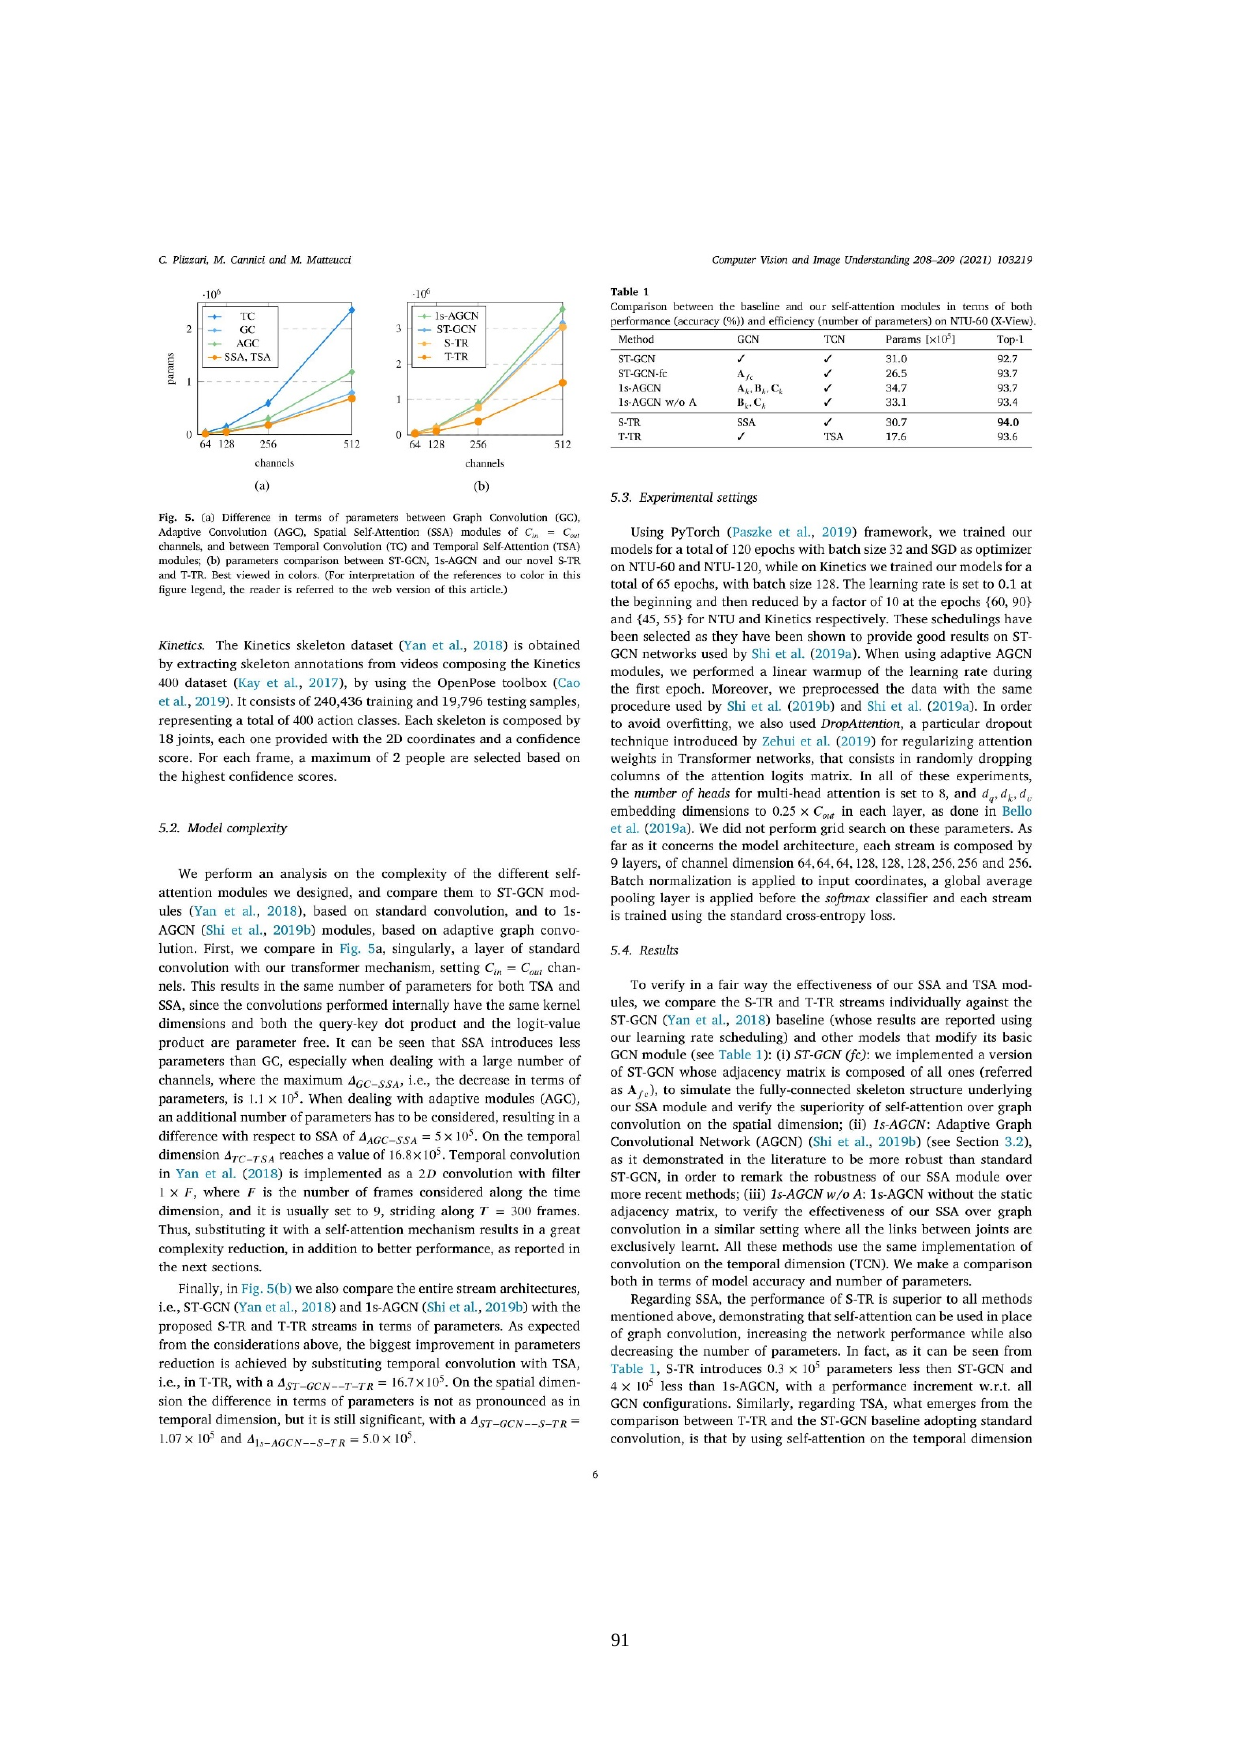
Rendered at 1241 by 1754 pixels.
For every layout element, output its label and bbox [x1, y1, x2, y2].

picture [95, 195, 1091, 1523]
